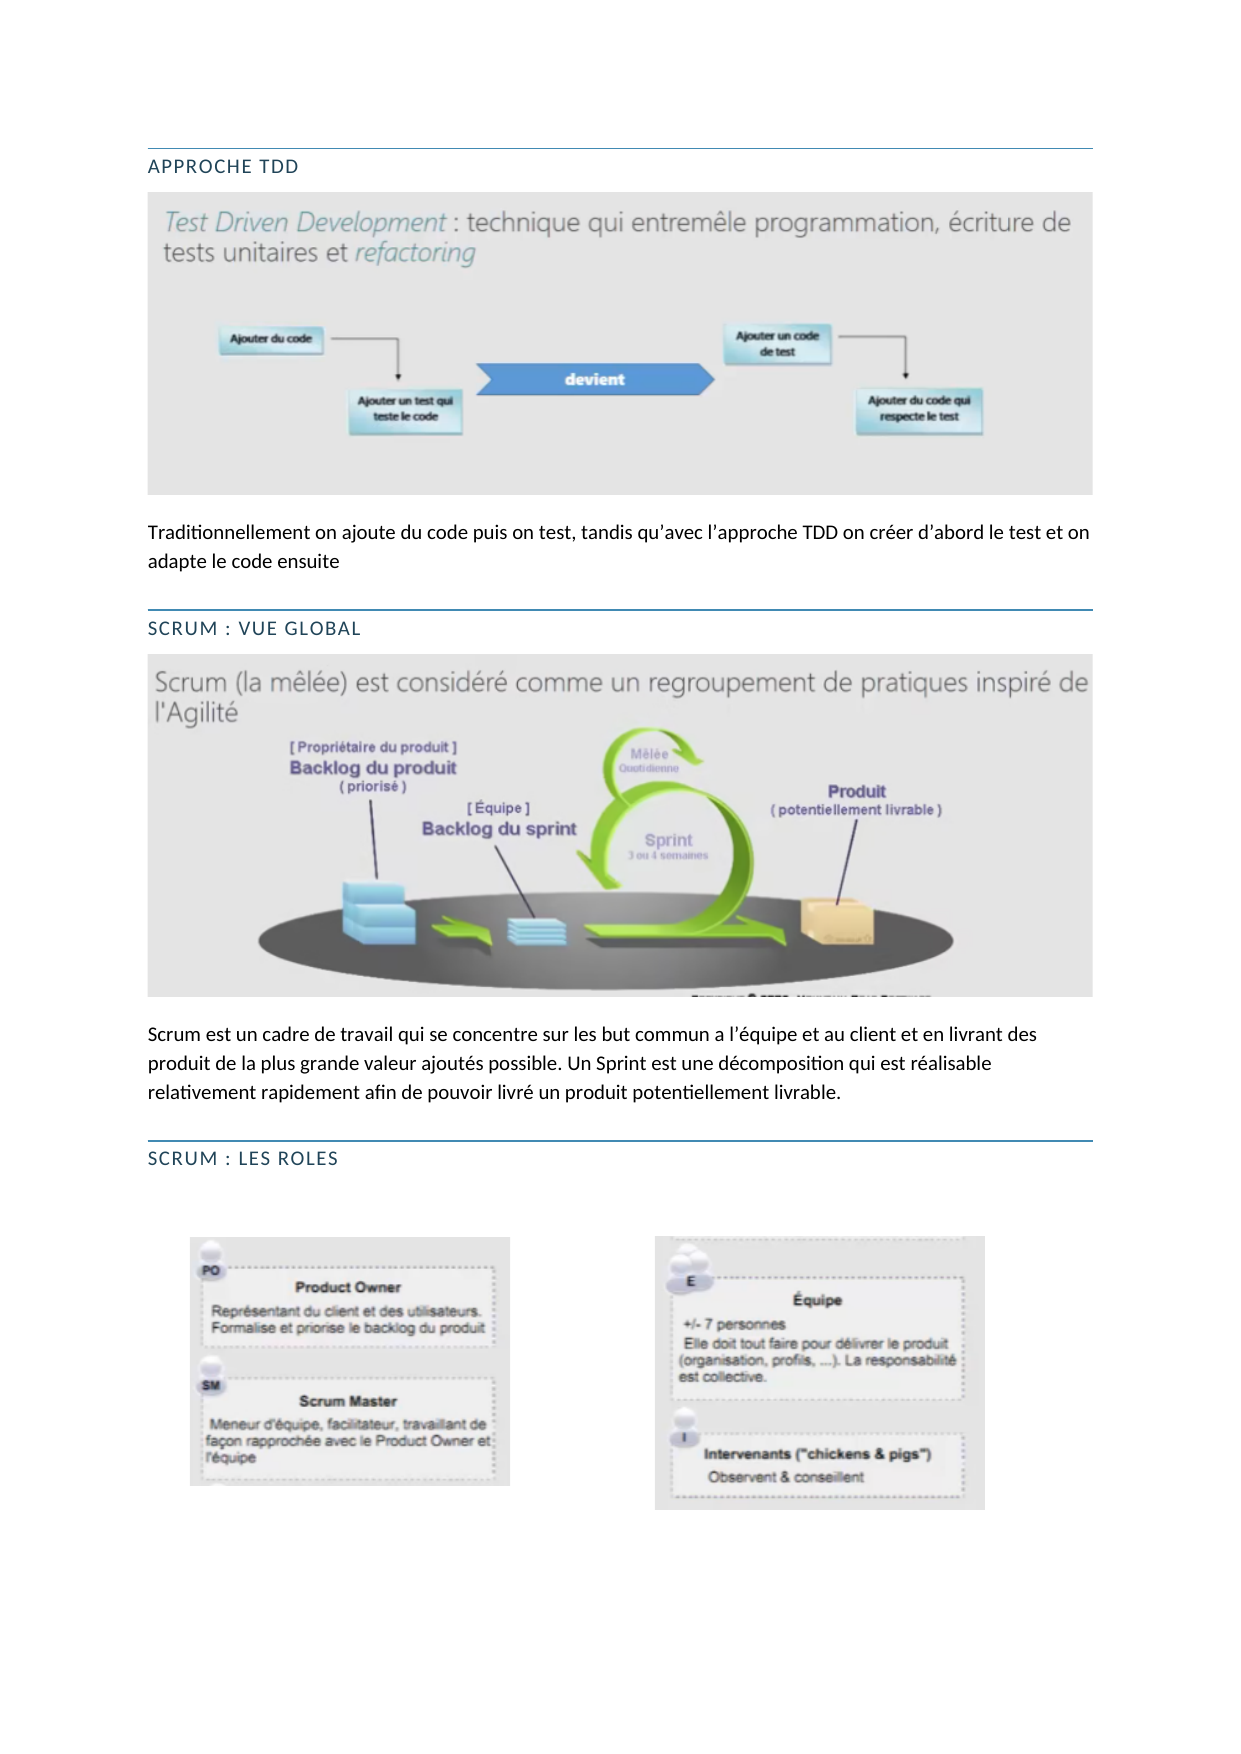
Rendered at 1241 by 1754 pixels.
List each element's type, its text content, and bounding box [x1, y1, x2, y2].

picture [188, 1237, 509, 1484]
text Scrum est un cadre de travail qui se concentre sur les but commun a l’équipe et au client et en livrant des produit de la plus grande valeur ajoutés possible. Un Sprint est une décomposition qui est réalisable relativement rapidement afin de pouvoir livré un produit potentiellement livrable. [148, 1021, 1093, 1105]
text Traditionnellement on ajoute du code puis on test, tandis qu’avec l’approche TDD on créer d’abord le test et on adapte le code ensuite [148, 519, 1093, 574]
picture [147, 192, 1093, 495]
subtitle Scrum : les roles [148, 1142, 1093, 1171]
subtitle Scrum : vue global [148, 611, 1093, 640]
picture [653, 1236, 984, 1509]
subtitle Approche TDD [148, 149, 1093, 179]
picture [147, 654, 1093, 997]
